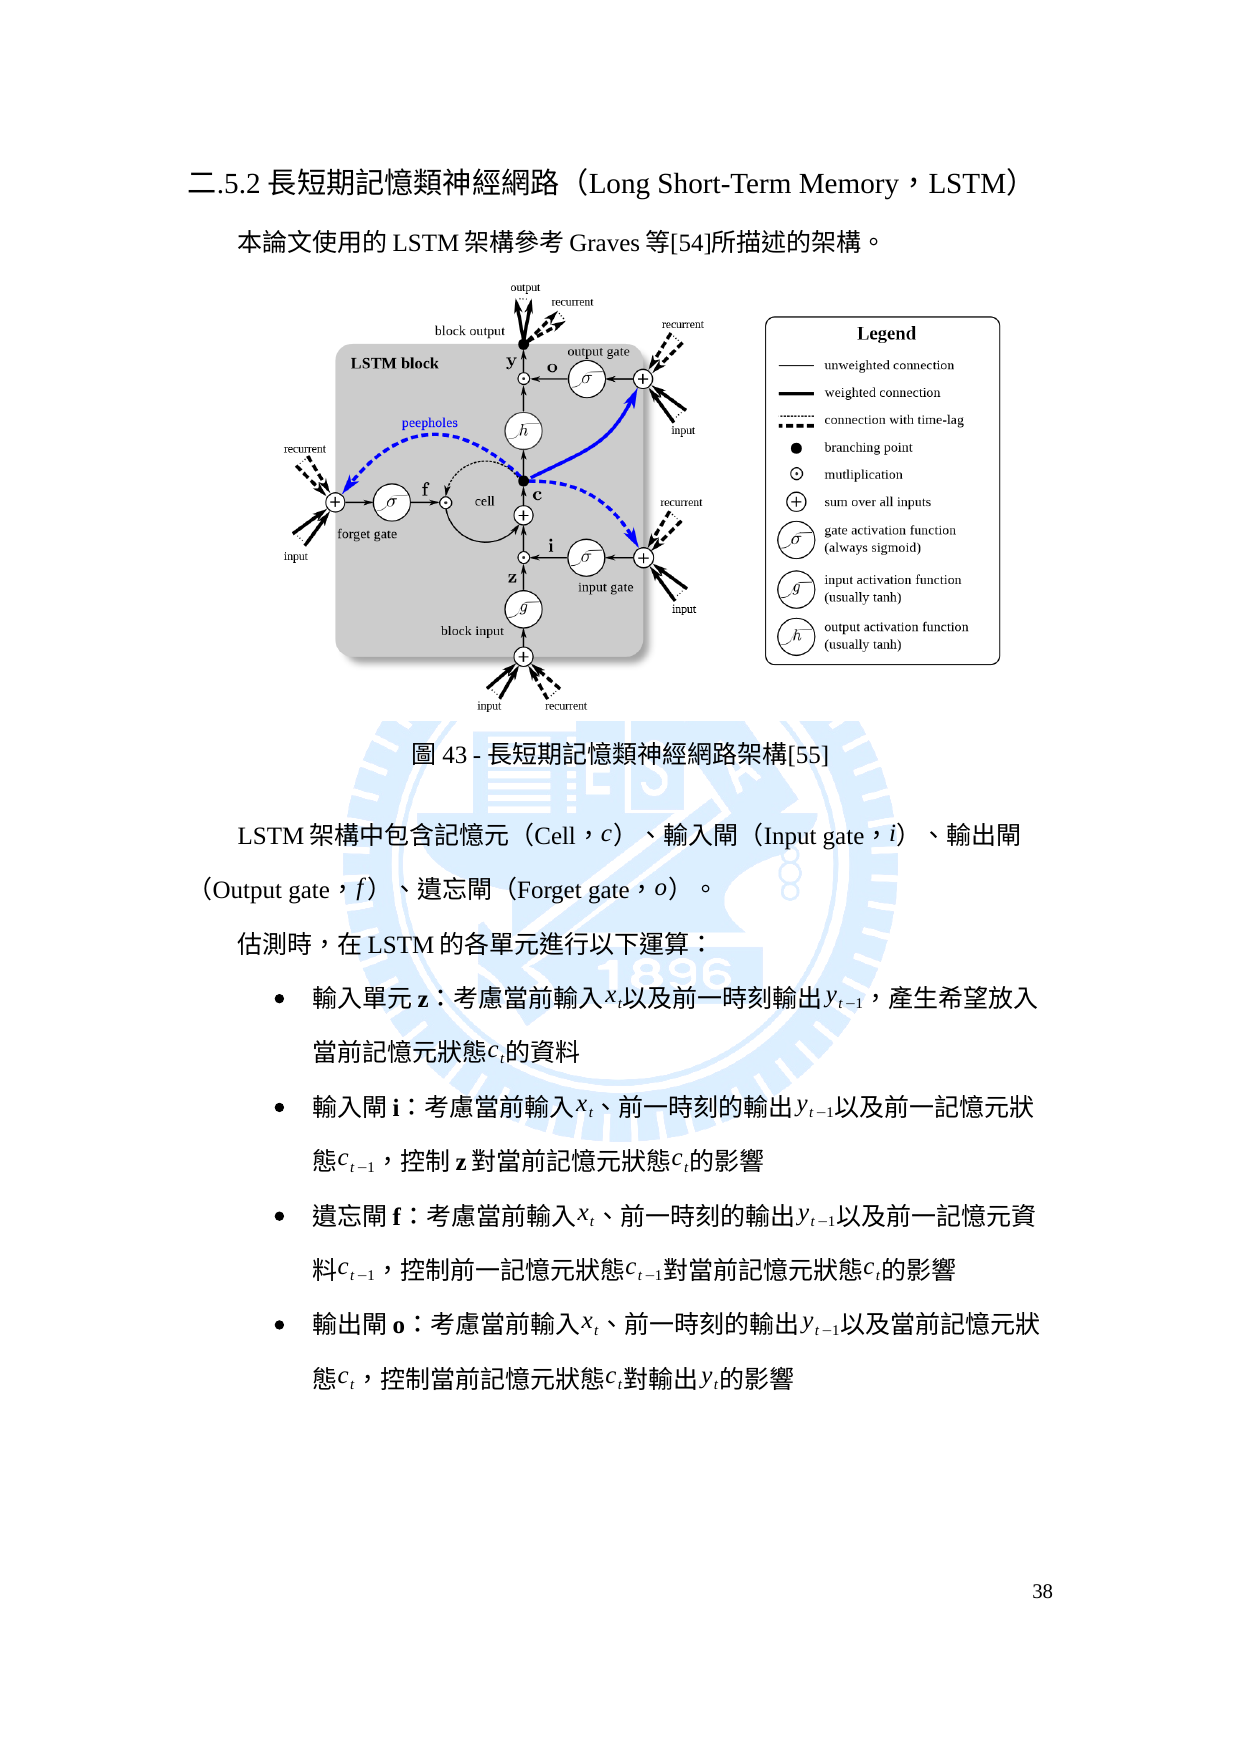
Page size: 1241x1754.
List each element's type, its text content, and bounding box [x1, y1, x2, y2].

list 輸入單元z：考慮當前輸入以及前一時刻輸出，產生希望放入當前記憶元狀態的資料 [275, 978, 1053, 1069]
list 遺忘閘f：考慮當前輸入、前一時刻的輸出以及前一記憶元資料，控制前一記憶元狀態對當前記憶元狀態的影響 [275, 1196, 1053, 1287]
text 估測時，在LSTM的各單元進行以下運算： [187, 924, 1053, 960]
text 本論文使用的LSTM架構參考Graves等[54]所描述的架構。 [187, 223, 1053, 259]
text LSTM架構中包含記憶元（Cell，）、輸入閘（Input gate，）、輸出閘（Output gate，）、遺忘閘（Forget gate，）。 [187, 815, 1053, 906]
list 輸入閘i：考慮當前輸入、前一時刻的輸出以及前一記憶元狀態，控制z對當前記憶元狀態的影響 [275, 1087, 1053, 1178]
picture [274, 277, 1016, 721]
list 輸出閘o：考慮當前輸入、前一時刻的輸出以及當前記憶元狀態，控制當前記憶元狀態對輸出的影響 [275, 1305, 1053, 1395]
subtitle 長短期記憶類神經網路（Long Short-Term Memory，LSTM） [187, 159, 1053, 202]
text 圖 43 - 長短期記憶類神經網路架構[55] [187, 735, 1053, 771]
